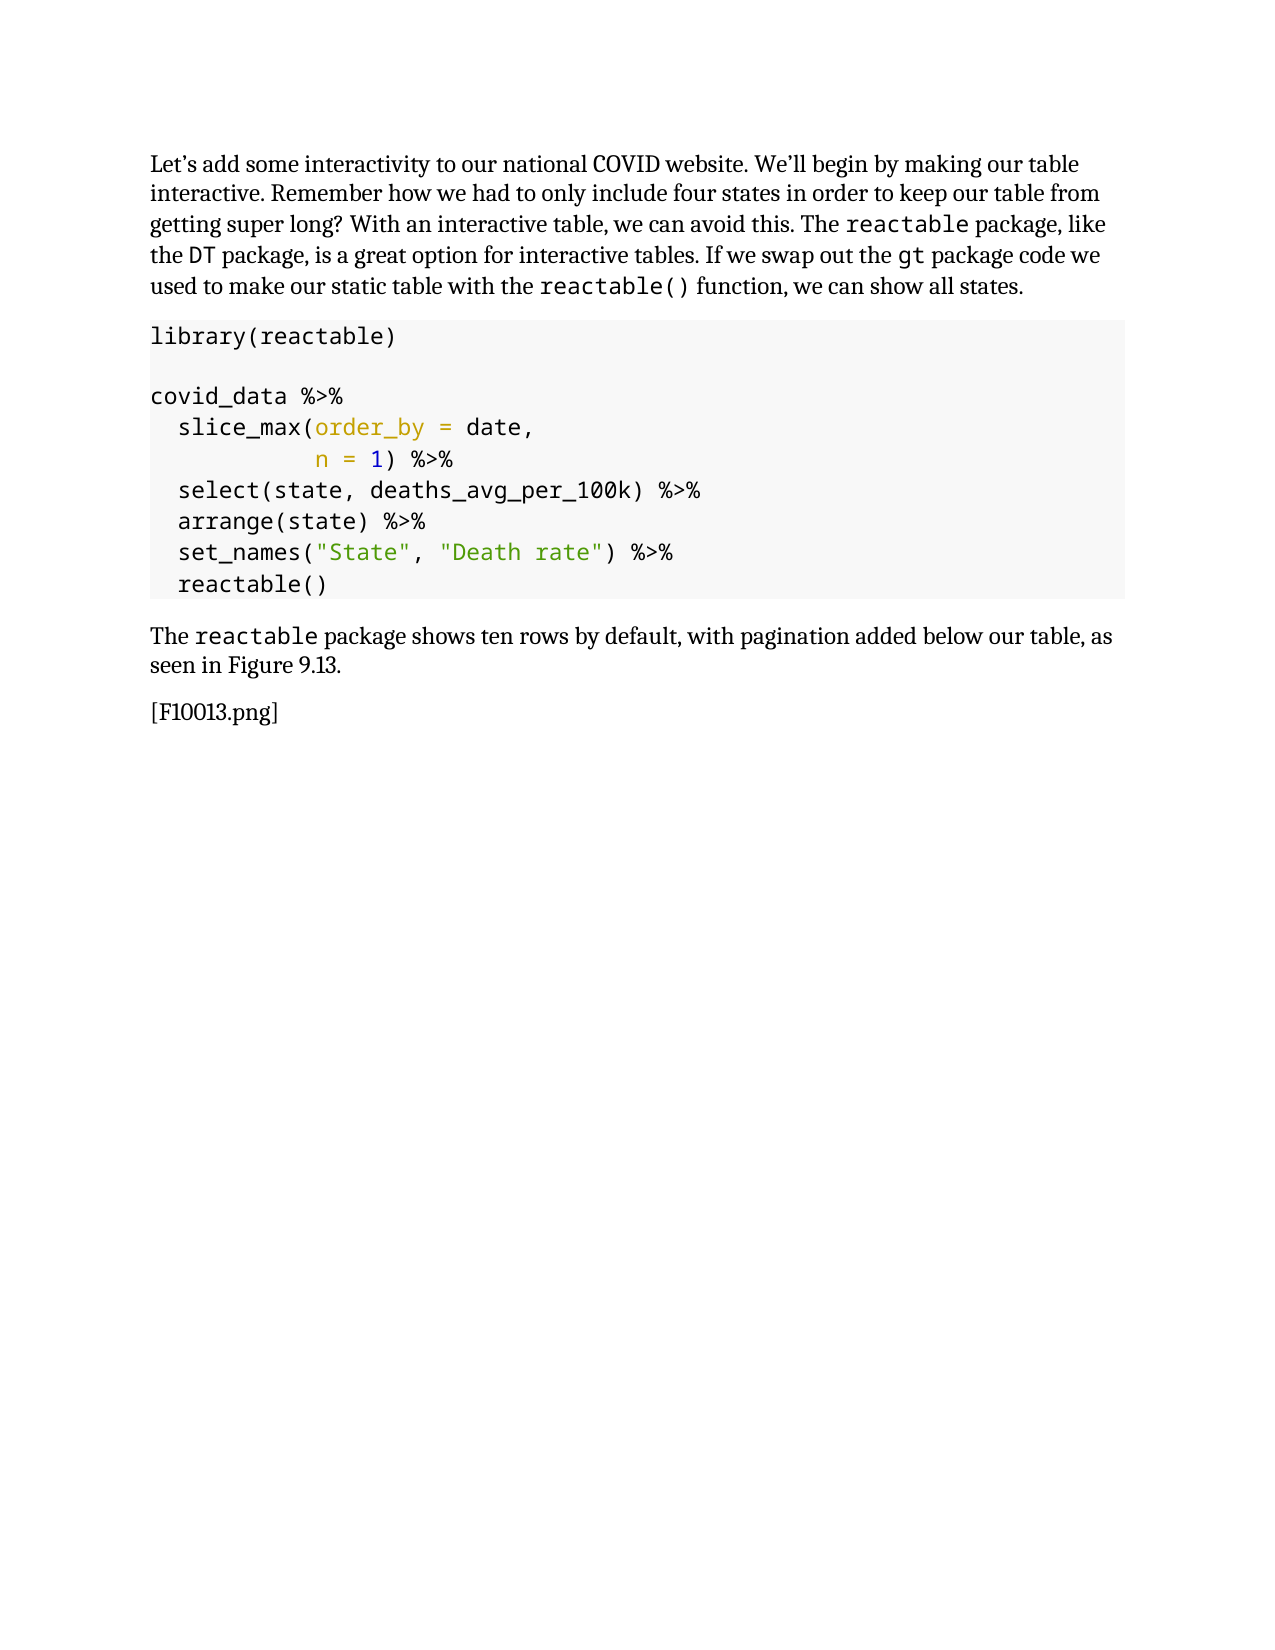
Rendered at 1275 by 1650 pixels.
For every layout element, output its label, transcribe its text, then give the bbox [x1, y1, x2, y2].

text The reactable package shows ten rows by default, with pagination added below our table, as seen in Figure 9.13. [150, 619, 1125, 679]
text [F10013.png] [150, 698, 1125, 727]
text library(reactable) covid_data %>% slice_max(order_by = date, n = 1) %>% select(state, deaths_avg_per_100k) %>% arrange(state) %>% set_names("State", "Death rate") %>% reactable() [150, 320, 1125, 599]
text Let’s add some interactivity to our national COVID website. We’ll begin by making our table interactive. Remember how we had to only include four states in order to keep our table from getting super long? With an interactive table, we can avoid this. The reactable package, like the DT package, is a great option for interactive tables. If we swap out the gt package code we used to make our static table with the reactable() function, we can show all states. [150, 150, 1125, 301]
